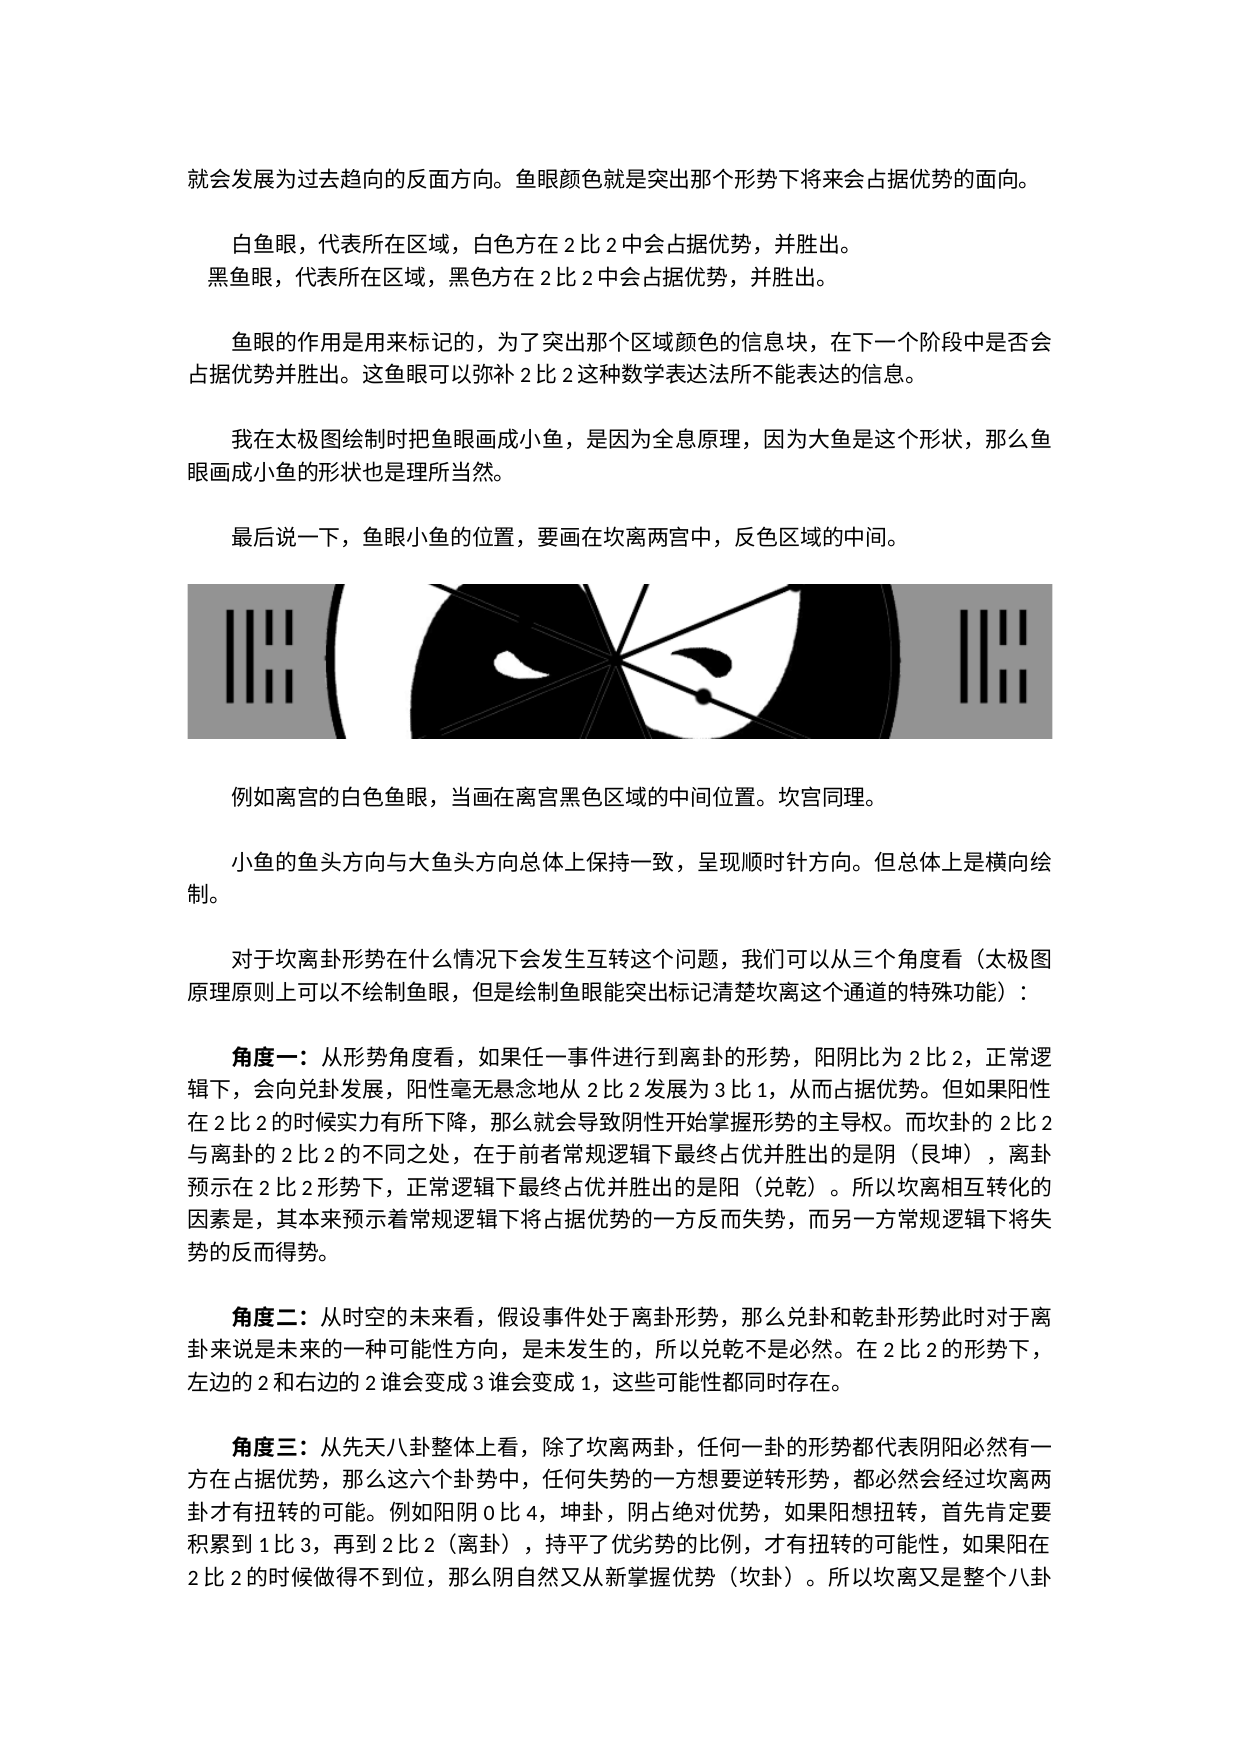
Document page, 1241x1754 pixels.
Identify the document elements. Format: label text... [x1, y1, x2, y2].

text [187, 1429, 1053, 1592]
text 角度二：从时空的未来看，假设事件处于离卦形势，那么兑卦和乾卦形势此时对于离卦来说是未来的一种可能性方向，是未发生的，所以兑乾不是必然。在2比2的形势下，左边的2和右边的2谁会变成3谁会变成1，这些可能性都同时存在。 [187, 1299, 1053, 1397]
text 鱼眼的作用是用来标记的，为了突出那个区域颜色的信息块，在下一个阶段中是否会占据优势并胜出。这鱼眼可以弥补2比2这种数学表达法所不能表达的信息。 [187, 324, 1053, 389]
picture [187, 584, 1053, 739]
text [187, 162, 1053, 194]
text 最后说一下，鱼眼小鱼的位置，要画在坎离两宫中，反色区域的中间。 [187, 519, 1053, 552]
text 例如离宫的白色鱼眼，当画在离宫黑色区域的中间位置。坎宫同理。 [187, 779, 1053, 812]
text 对于坎离卦形势在什么情况下会发生互转这个问题，我们可以从三个角度看（太极图原理原则上可以不绘制鱼眼，但是绘制鱼眼能突出标记清楚坎离这个通道的特殊功能）： [187, 942, 1053, 1007]
text 角度一：从形势角度看，如果任一事件进行到离卦的形势，阳阴比为2比2，正常逻辑下，会向兑卦发展，阳性毫无悬念地从2比2发展为3比1，从而占据优势。但如果阳性在2比2的时候实力有所下降，那么就会导致阴性开始掌握形势的主导权。而坎卦的2比2与离卦的2比2的不同之处，在于前者常规逻辑下最终占优并胜出的是阴（艮坤），离卦预示在2比2形势下，正常逻辑下最终占优并胜出的是阳（兑乾）。所以坎离相互转化的因素是，其本来预示着常规逻辑下将占据优势的一方反而失势，而另一方常规逻辑下将失势的反而得势。 [187, 1039, 1053, 1267]
text 小鱼的鱼头方向与大鱼头方向总体上保持一致，呈现顺时针方向。但总体上是横向绘制。 [187, 844, 1053, 909]
text 白鱼眼，代表所在区域，白色方在2比2中会占据优势，并胜出。 黑鱼眼，代表所在区域，黑色方在2比2中会占据优势，并胜出。 [187, 227, 1053, 292]
text 我在太极图绘制时把鱼眼画成小鱼，是因为全息原理，因为大鱼是这个形状，那么鱼眼画成小鱼的形状也是理所当然。 [187, 422, 1053, 487]
